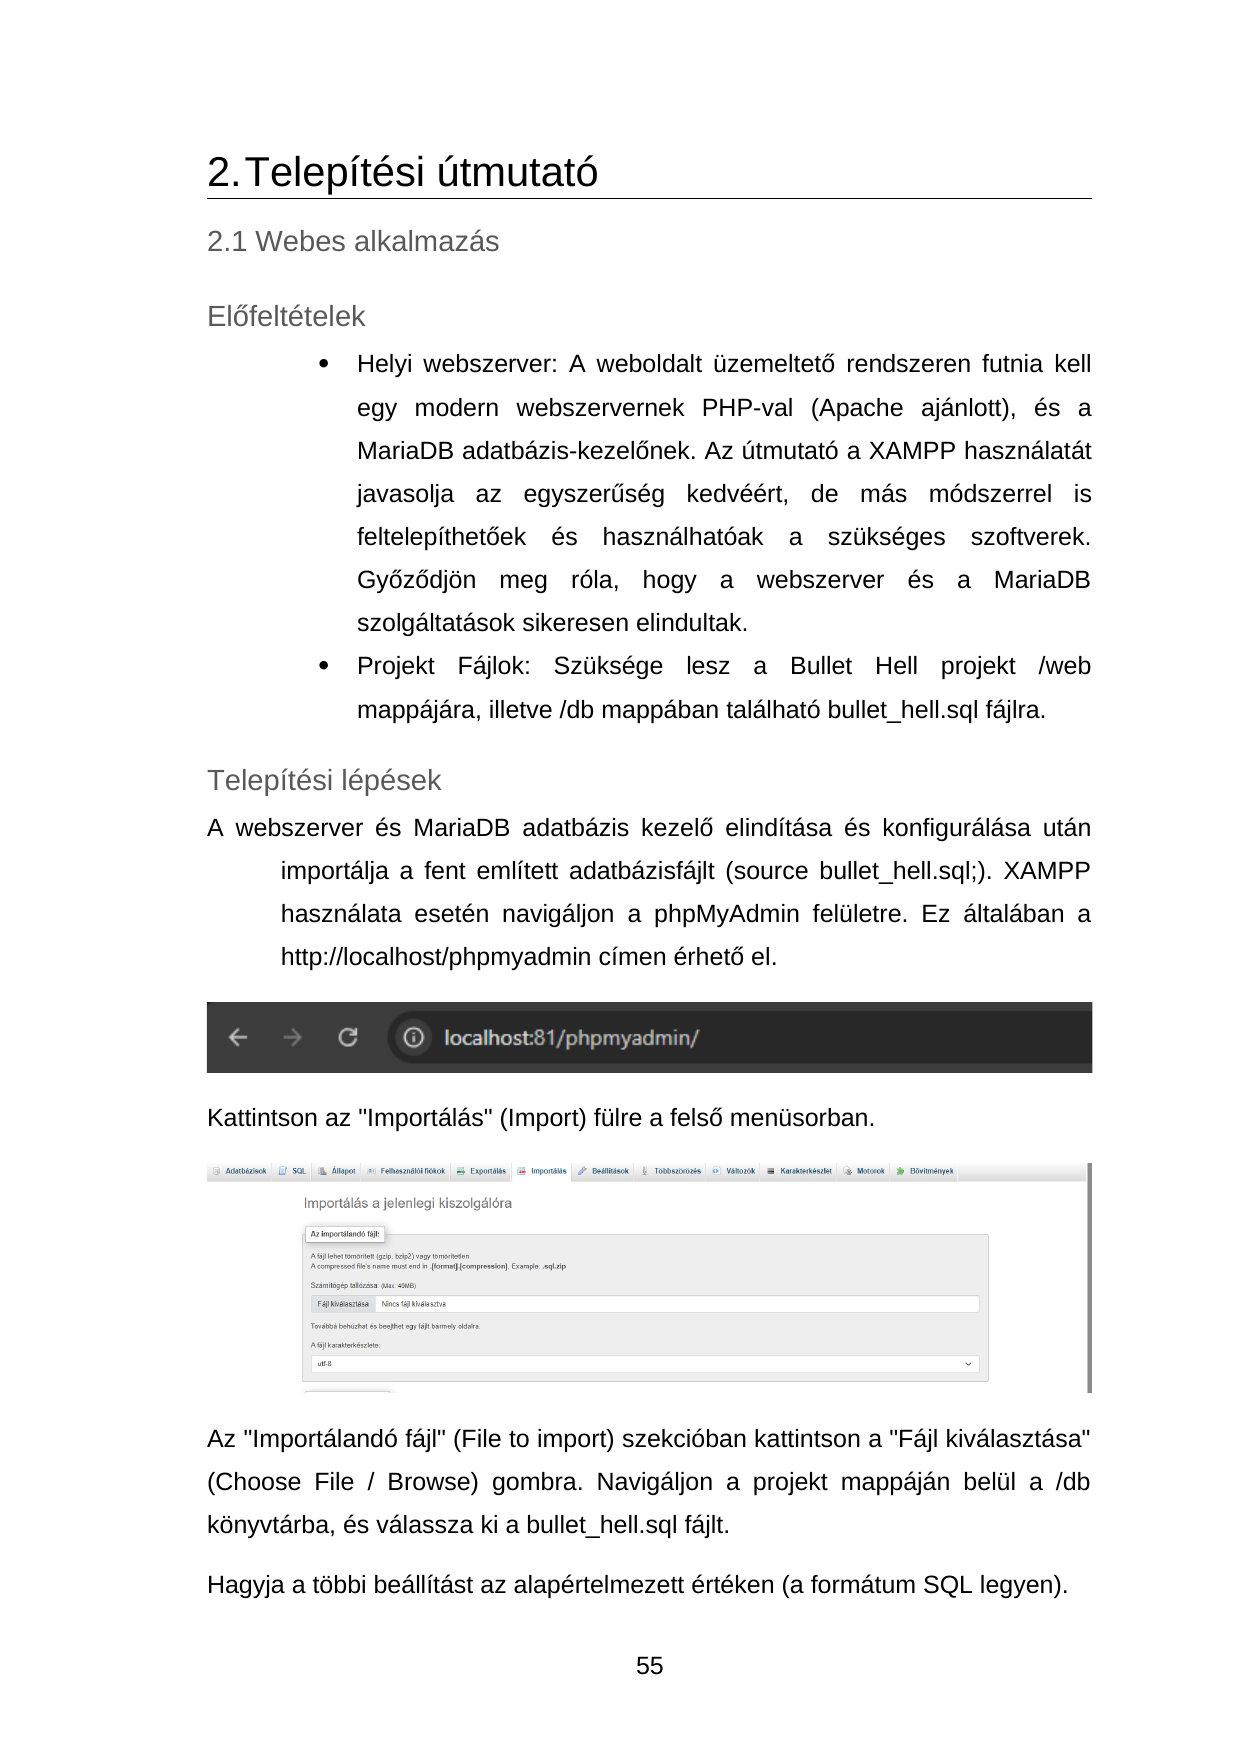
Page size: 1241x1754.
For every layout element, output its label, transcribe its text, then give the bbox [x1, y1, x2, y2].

picture [206, 1163, 1093, 1393]
text Az "Importálandó fájl" (File to import) szekcióban kattintson a "Fájl kiválasztása" (Choose File / Browse) gombra. Navigáljon a projekt mappáján belül a /db könyvtárba, és válassza ki a bullet_hell.sql fájlt. [207, 1424, 1092, 1539]
text Hagyja a többi beállítást az alapértelmezett értéken (a formátum SQL legyen). [207, 1570, 1092, 1598]
picture [206, 1002, 1093, 1073]
text Előfeltételek [207, 299, 1092, 333]
list Helyi webszerver: A weboldalt üzemeltető rendszeren futnia kell egy modern webszervernek PHP-val (Apache ajánlott), és a MariaDB adatbázis-kezelőnek. Az útmutató a XAMPP használatát javasolja az egyszerűség kedvéért, de más módszerrel is feltelepíthetőek és használhatóak a szükséges szoftverek. Győződjön meg róla, hogy a webszerver és a MariaDB szolgáltatások sikeresen elindultak. [319, 349, 1092, 637]
text A webszerver és MariaDB adatbázis kezelő elindítása és konfigurálása után importálja a fent említett adatbázisfájlt (source bullet_hell.sql;). XAMPP használata esetén navigáljon a phpMyAdmin felületre. Ez általában a http://localhost/phpmyadmin címen érhető el. [207, 813, 1092, 971]
subtitle Telepítési útmutató [207, 148, 1092, 198]
list Projekt Fájlok: Szüksége lesz a Bullet Hell projekt /web mappájára, illetve /db mappában található bullet_hell.sql fájlra. [319, 651, 1092, 723]
text Kattintson az "Importálás" (Import) fülre a felső menüsorban. [207, 1103, 1092, 1132]
text Telepítési lépések [207, 763, 1092, 796]
subtitle Webes alkalmazás [207, 224, 1092, 257]
